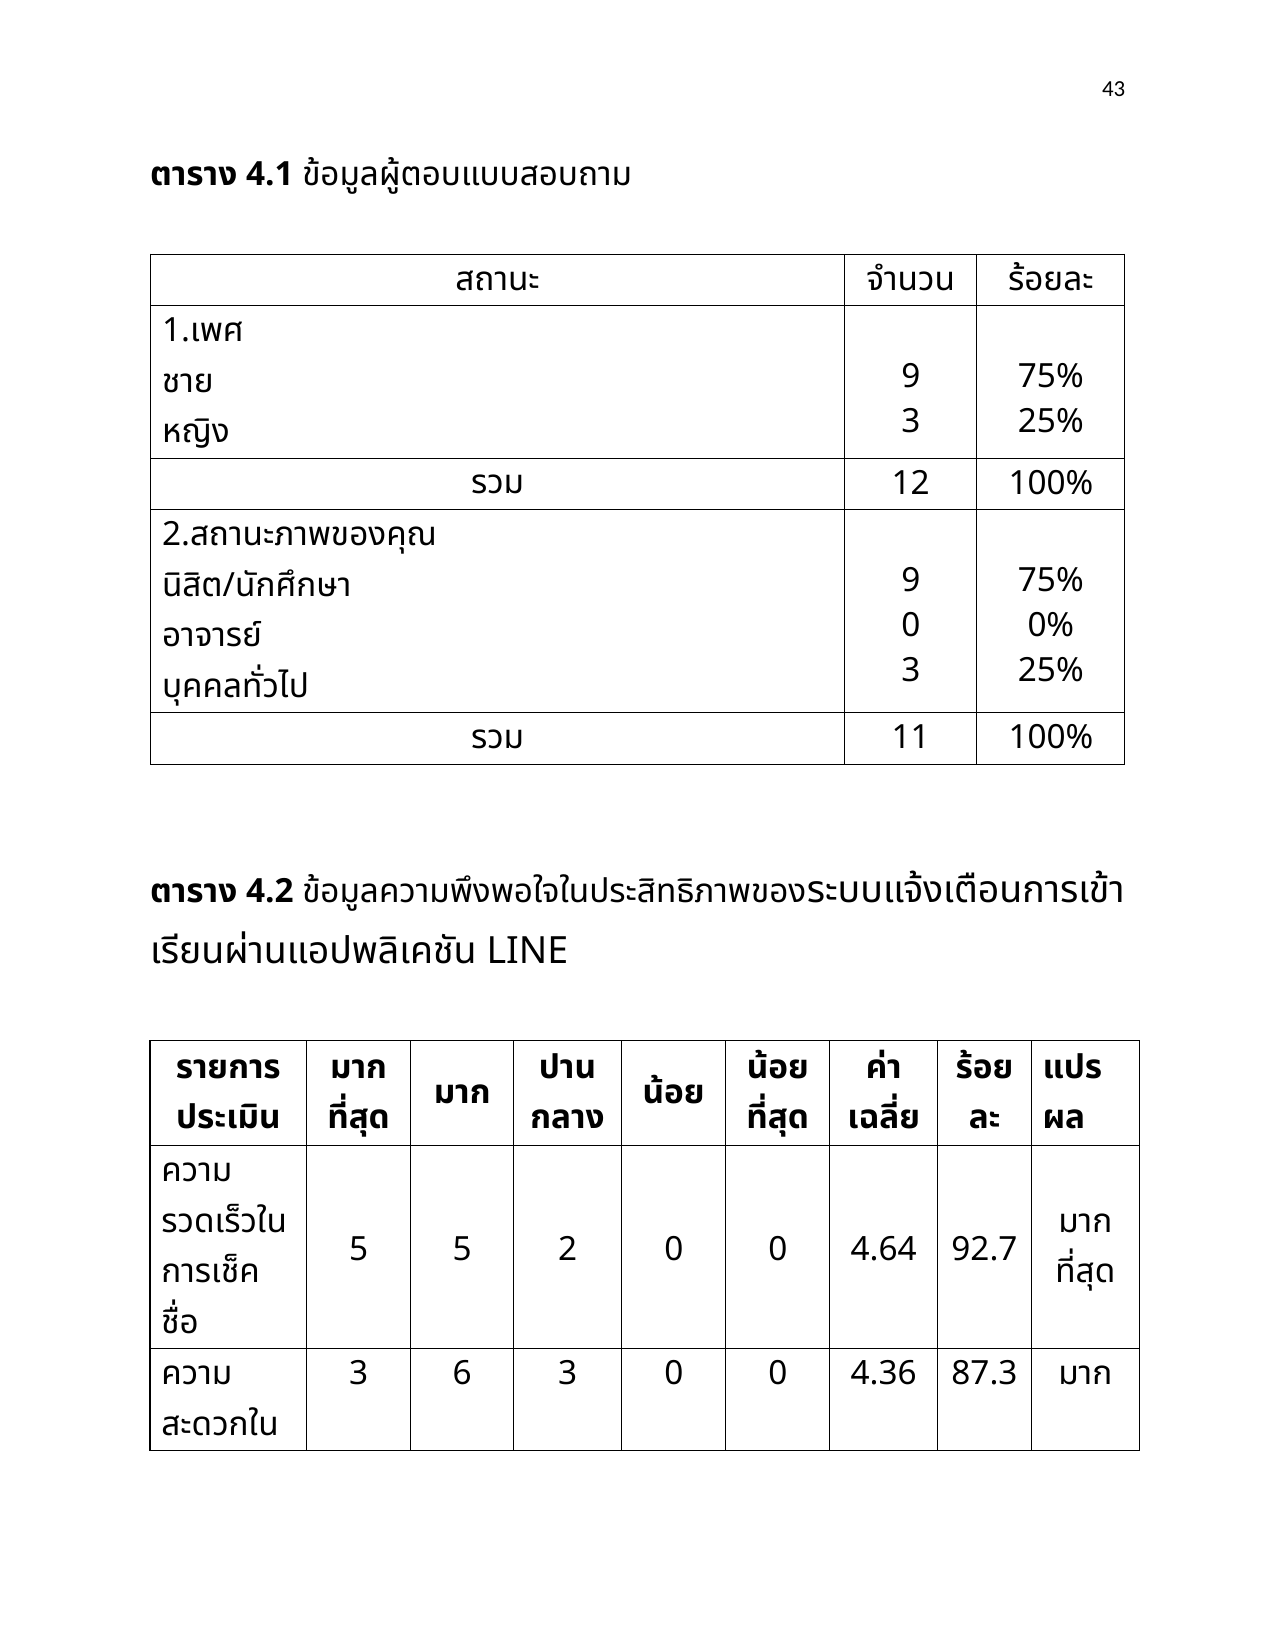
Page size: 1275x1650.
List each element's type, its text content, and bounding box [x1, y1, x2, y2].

table_cell 4.64 [830, 1146, 937, 1348]
table_cell 75% 25% [977, 306, 1124, 457]
table_header ร้อยละ [977, 255, 1124, 305]
table_header มาก [411, 1041, 513, 1145]
table_cell 2.สถานะภาพของคุณ นิสิต/นักศึกษา อาจารย์ บุคคลทั่วไป [151, 510, 844, 712]
table_header น้อย [622, 1041, 725, 1145]
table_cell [151, 1349, 306, 1450]
table_cell 3 [514, 1349, 621, 1450]
table_cell 100% [977, 459, 1124, 509]
table_header รายการประเมิน [151, 1041, 306, 1145]
table_cell 0 [622, 1146, 725, 1348]
table_cell 9 0 3 [845, 510, 976, 712]
table_cell 5 [307, 1146, 410, 1348]
table_cell 0 [726, 1146, 829, 1348]
table_header ปานกลาง [514, 1041, 621, 1145]
table_cell 9 3 [845, 306, 976, 457]
table_cell 92.7 [938, 1146, 1031, 1348]
table_cell 12 [845, 459, 976, 509]
table_cell 3 [307, 1349, 410, 1450]
table_cell 0 [622, 1349, 725, 1450]
table_cell 6 [411, 1349, 513, 1450]
table_cell ความรวดเร็วในการเช็คชื่อ [151, 1146, 306, 1348]
table_header ร้อยละ [938, 1041, 1031, 1145]
table_cell มากที่สุด [1032, 1146, 1139, 1348]
table_cell 4.36 [830, 1349, 937, 1450]
table_cell 87.3 [938, 1349, 1031, 1450]
table_cell มาก [1032, 1349, 1139, 1450]
table_cell 11 [845, 713, 976, 763]
table_cell 75% 0% 25% [977, 510, 1124, 712]
table_header ค่าเฉลี่ย [830, 1041, 937, 1145]
table_header มากที่สุด [307, 1041, 410, 1145]
table_header จำนวน [845, 255, 976, 305]
table_header สถานะ [151, 255, 844, 305]
text ตาราง 4.2 ข้อมูลความพึงพอใจในประสิทธิภาพของระบบแจ้งเตือนการเข้าเรียนผ่านแอปพลิเคชัน LINE [150, 862, 1125, 981]
table_cell รวม [151, 459, 844, 509]
table_cell 100% [977, 713, 1124, 763]
table_cell รวม [151, 713, 844, 763]
table_cell 2 [514, 1146, 621, 1348]
table_cell 1.เพศ ชาย หญิง [151, 306, 844, 457]
text ตาราง 4.1 ข้อมูลผู้ตอบแบบสอบถาม [150, 150, 1125, 201]
table_header น้อยที่สุด [726, 1041, 829, 1145]
table_header แปรผล [1032, 1041, 1139, 1145]
table_cell 0 [726, 1349, 829, 1450]
table_cell 5 [411, 1146, 513, 1348]
